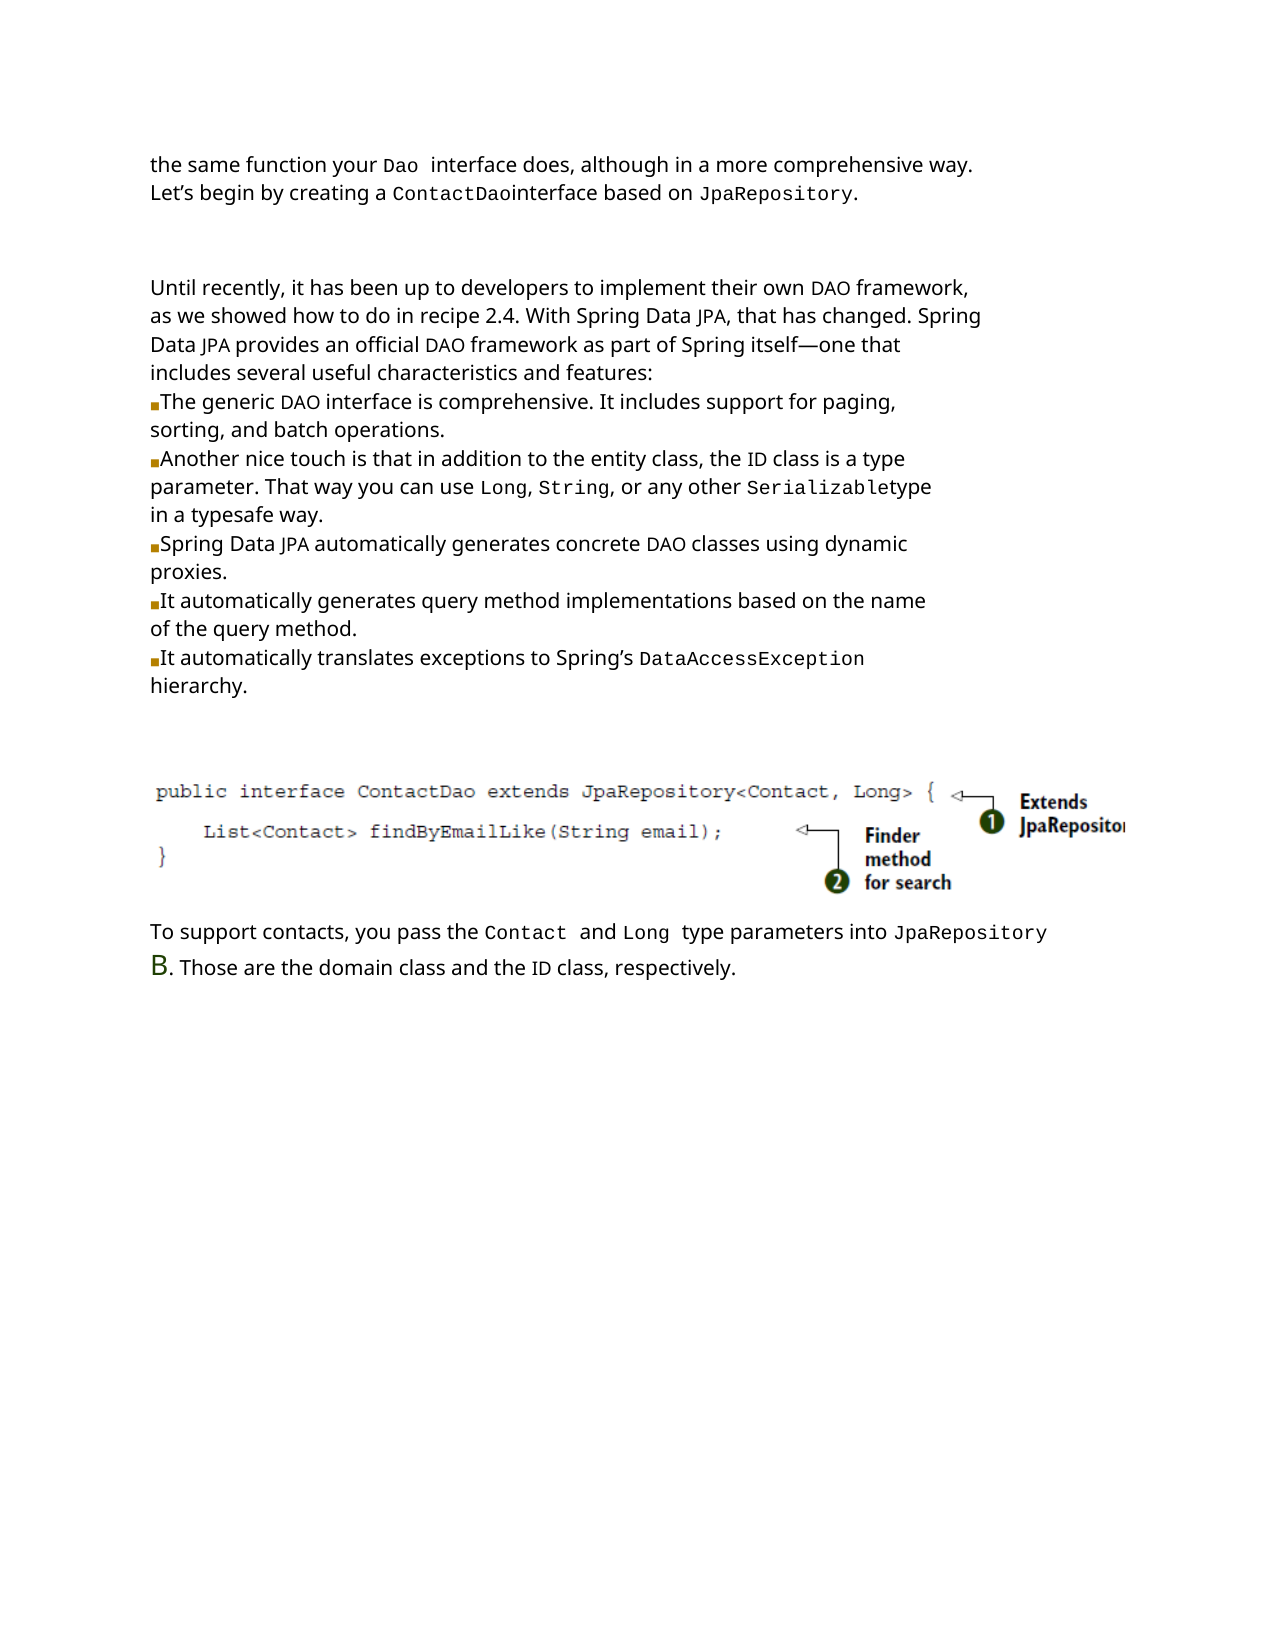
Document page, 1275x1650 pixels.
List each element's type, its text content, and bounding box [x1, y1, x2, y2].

text Until recently, it has been up to developers to implement their own DAO framework, [150, 273, 1125, 301]
text To support contacts, you pass the Contact and Long type parameters into JpaRepository [150, 917, 1125, 945]
text of the query method. [150, 614, 1125, 643]
text ■The generic DAO interface is comprehensive. It includes support for paging, [150, 387, 1125, 415]
text parameter. That way you can use Long, String, or any other Serializabletype [150, 472, 1125, 501]
text in a typesafe way. [150, 501, 1125, 529]
text ■Spring Data JPA automatically generates concrete DAO classes using dynamic [150, 529, 1125, 557]
text sorting, and batch operations. [150, 415, 1125, 444]
text the same function your Dao interface does, although in a more comprehensive way. [150, 150, 1125, 178]
text includes several useful characteristics and features: [150, 358, 1125, 387]
text B. Those are the domain class and the ID class, respectively. [150, 945, 1125, 984]
text as we showed how to do in recipe 2.4. With Spring Data JPA, that has changed. Spring [150, 301, 1125, 330]
text proxies. [150, 557, 1125, 586]
text ■Another nice touch is that in addition to the entity class, the ID class is a type [150, 444, 1125, 472]
text Let’s begin by creating a ContactDaointerface based on JpaRepository. [150, 178, 1125, 207]
text ■It automatically translates exceptions to Spring’s DataAccessException [150, 643, 1125, 671]
text ■It automatically generates query method implementations based on the name [150, 586, 1125, 614]
text hierarchy. [150, 671, 1125, 699]
text Data JPA provides an official DAO framework as part of Spring itself—one that [150, 330, 1125, 358]
